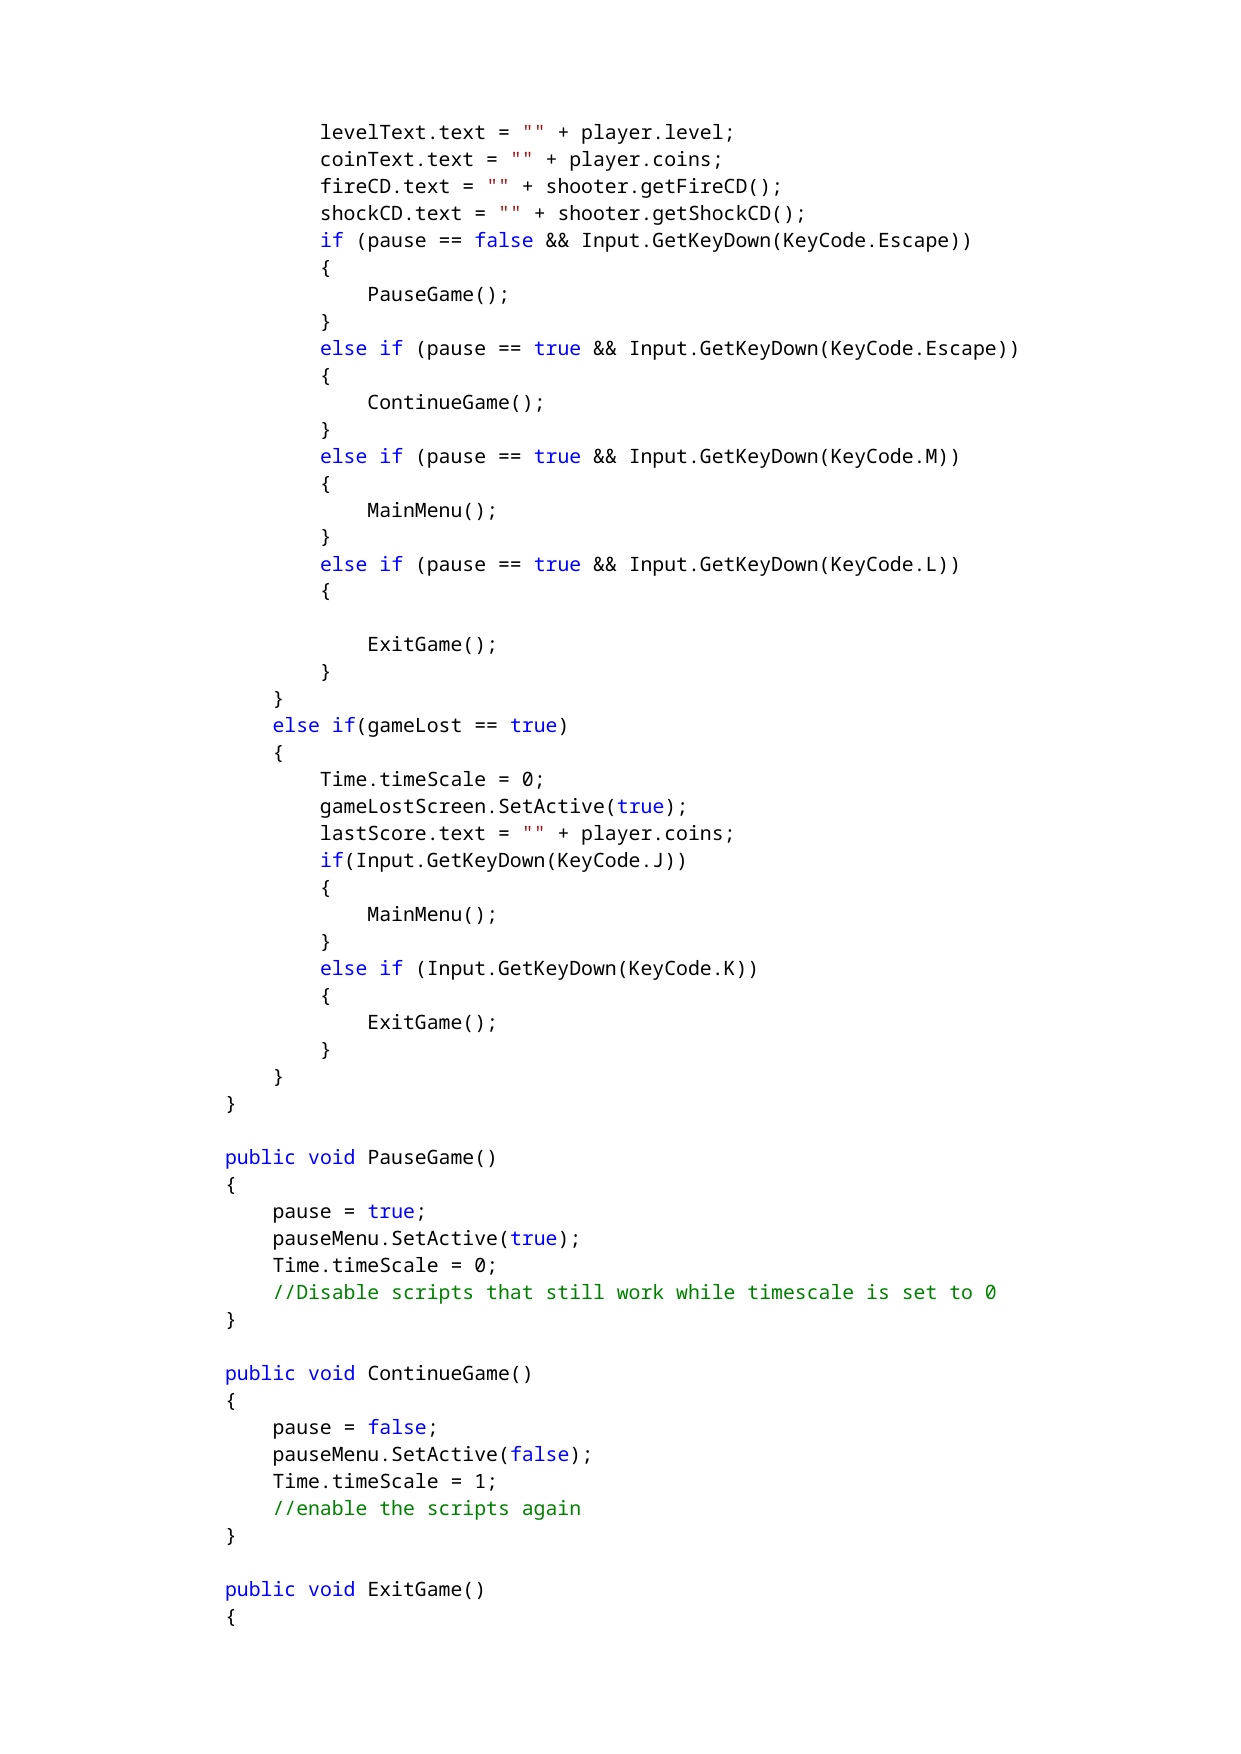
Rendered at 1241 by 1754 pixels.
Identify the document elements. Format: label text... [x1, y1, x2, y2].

text } [177, 523, 1152, 550]
text else if (pause == true && Input.GetKeyDown(KeyCode.M)) [177, 442, 1152, 469]
text { [177, 253, 1152, 280]
text } [177, 927, 1152, 954]
text { [177, 1170, 1152, 1197]
text else if(gameLost == true) [177, 712, 1152, 739]
text } [177, 1521, 1152, 1548]
text ExitGame(); [177, 1008, 1152, 1035]
text Time.timeScale = 0; [177, 766, 1152, 793]
text { [177, 873, 1152, 901]
text { [177, 469, 1152, 496]
text pause = true; [177, 1197, 1152, 1224]
text { [177, 739, 1152, 766]
text else if (Input.GetKeyDown(KeyCode.K)) [177, 954, 1152, 981]
text public void PauseGame() [177, 1143, 1152, 1170]
text { [177, 981, 1152, 1008]
text } [177, 1305, 1152, 1332]
text MainMenu(); [177, 496, 1152, 523]
text } [177, 1089, 1152, 1116]
text //Disable scripts that still work while timescale is set to 0 [177, 1278, 1152, 1305]
text if (pause == false && Input.GetKeyDown(KeyCode.Escape)) [177, 226, 1152, 253]
text levelText.text = "" + player.level; [177, 118, 1152, 145]
text else if (pause == true && Input.GetKeyDown(KeyCode.Escape)) [177, 334, 1152, 361]
text Time.timeScale = 1; [177, 1467, 1152, 1494]
text gameLostScreen.SetActive(true); [177, 793, 1152, 819]
text { [177, 577, 1152, 604]
text coinText.text = "" + player.coins; [177, 145, 1152, 172]
text ExitGame(); [177, 631, 1152, 658]
text shockCD.text = "" + shooter.getShockCD(); [177, 199, 1152, 226]
text ContinueGame(); [177, 388, 1152, 415]
text } [177, 1035, 1152, 1062]
text //enable the scripts again [177, 1494, 1152, 1521]
text } [177, 307, 1152, 334]
text { [177, 1602, 1152, 1629]
text pauseMenu.SetActive(false); [177, 1440, 1152, 1467]
text } [177, 1062, 1152, 1089]
text public void ContinueGame() [177, 1359, 1152, 1386]
text { [177, 1386, 1152, 1413]
text pauseMenu.SetActive(true); [177, 1224, 1152, 1251]
text PauseGame(); [177, 280, 1152, 307]
text pause = false; [177, 1413, 1152, 1440]
text } [177, 415, 1152, 442]
text else if (pause == true && Input.GetKeyDown(KeyCode.L)) [177, 550, 1152, 577]
text public void ExitGame() [177, 1575, 1152, 1602]
text lastScore.text = "" + player.coins; [177, 819, 1152, 847]
text } [177, 658, 1152, 685]
text if(Input.GetKeyDown(KeyCode.J)) [177, 847, 1152, 873]
text Time.timeScale = 0; [177, 1251, 1152, 1278]
text { [177, 361, 1152, 388]
text MainMenu(); [177, 901, 1152, 927]
text fireCD.text = "" + shooter.getFireCD(); [177, 172, 1152, 199]
text } [177, 685, 1152, 712]
